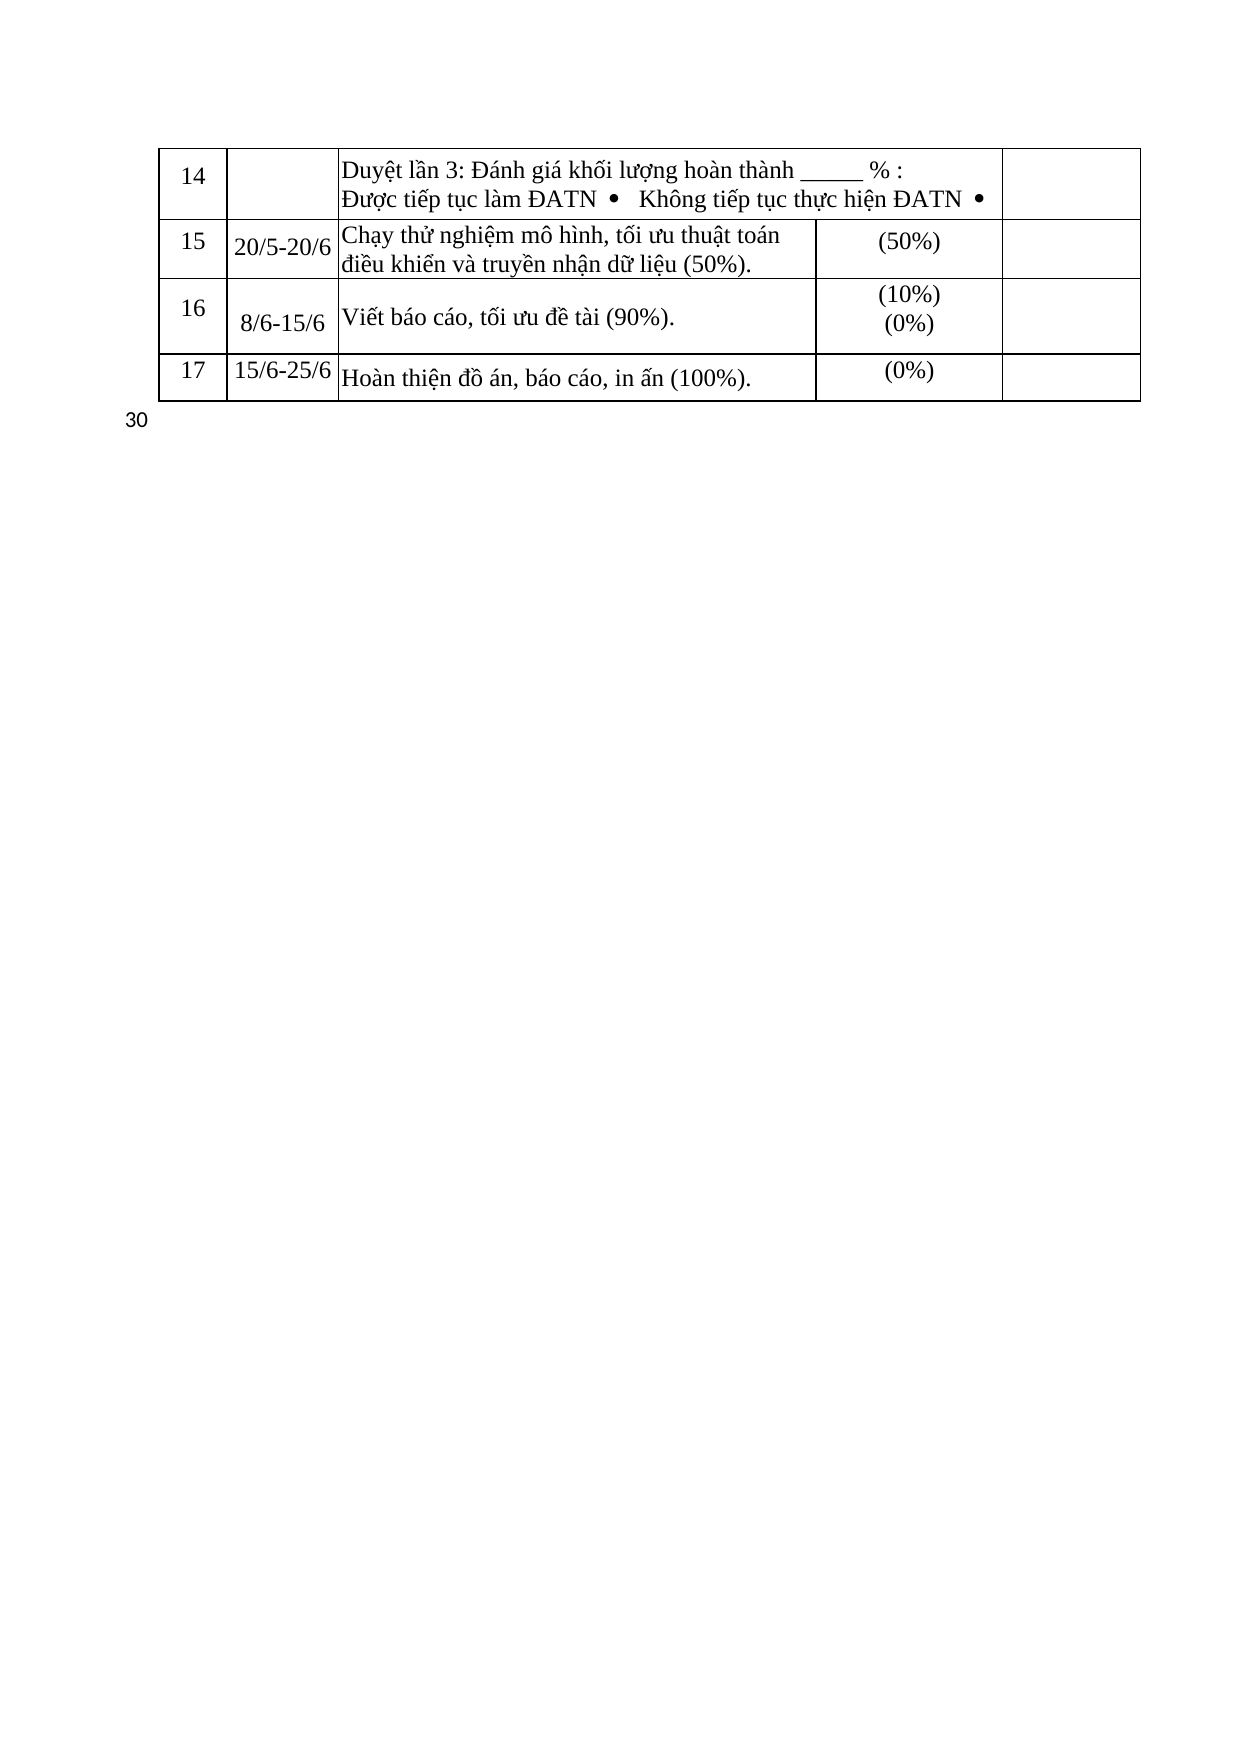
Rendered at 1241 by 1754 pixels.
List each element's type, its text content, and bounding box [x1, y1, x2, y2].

table_cell (10%) (0%) [817, 279, 1002, 353]
table_cell [1003, 279, 1140, 353]
table_cell 8/6-15/6 [228, 279, 338, 353]
table_cell [1003, 149, 1140, 218]
table_cell Chạy thử nghiệm mô hình, tối ưu thuật toán điều khiển và truyền nhận dữ liệu (50%). [339, 220, 815, 278]
table_cell Hoàn thiện đồ án, báo cáo, in ấn (100%). [339, 355, 815, 400]
table_cell [228, 149, 338, 218]
table_cell 14 [160, 149, 226, 218]
table_cell Duyệt lần 3: Đánh giá khối lượng hoàn thành _____ % : Được tiếp tục làm ĐATN Không tiếp tục thực hiện ĐATN [339, 149, 1002, 218]
table_cell 20/5-20/6 [228, 220, 338, 278]
table_cell (50%) [817, 220, 1002, 278]
table_cell (0%) [817, 355, 1002, 400]
table_cell [1003, 220, 1140, 278]
table_cell 16 [160, 279, 226, 353]
table_cell [1003, 355, 1140, 400]
table_cell 15/6-25/6 [228, 355, 338, 400]
table_cell Viết báo cáo, tối ưu đề tài (90%). [339, 279, 815, 353]
table_cell 17 [160, 355, 226, 400]
table_cell 15 [160, 220, 226, 278]
